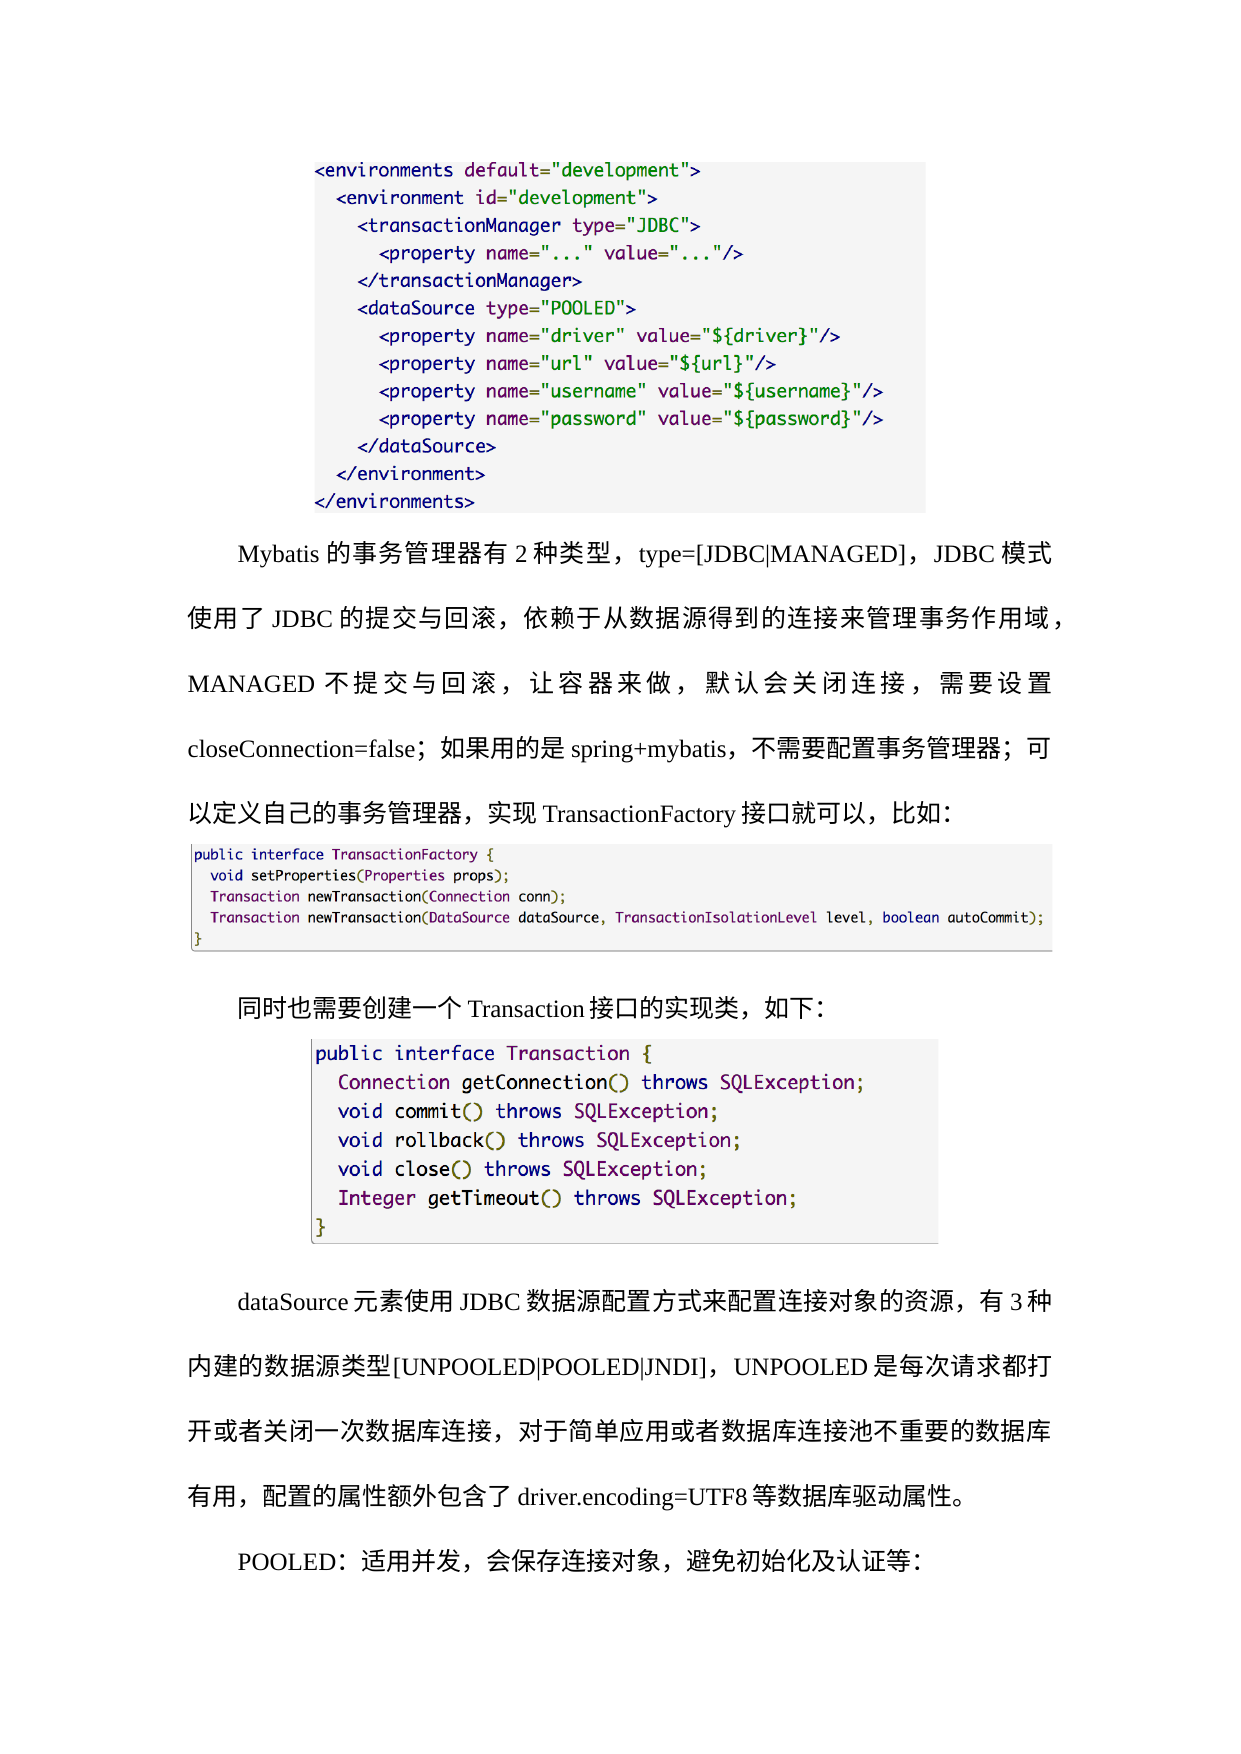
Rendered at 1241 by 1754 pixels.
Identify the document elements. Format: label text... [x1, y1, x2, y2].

text POOLED：适用并发，会保存连接对象，避免初始化及认证等： [187, 1527, 1053, 1592]
picture [301, 1039, 939, 1244]
text Mybatis的事务管理器有2种类型，type=[JDBC|MANAGED]，JDBC模式使用了JDBC的提交与回滚，依赖于从数据源得到的连接来管理事务作用域，MANAGED不提交与回滚，让容器来做，默认会关闭连接，需要设置closeConnection=false；如果用的是spring+mybatis，不需要配置事务管理器；可以定义自己的事务管理器，实现TransactionFactory接口就可以，比如： [187, 519, 1053, 844]
text 同时也需要创建一个Transaction接口的实现类，如下： [187, 974, 1053, 1039]
text dataSource元素使用JDBC数据源配置方式来配置连接对象的资源，有3种内建的数据源类型[UNPOOLED|POOLED|JNDI]，UNPOOLED是每次请求都打开或者关闭一次数据库连接，对于简单应用或者数据库连接池不重要的数据库有用，配置的属性额外包含了driver.encoding=UTF8等数据库驱动属性。 [187, 1267, 1053, 1527]
picture [314, 162, 926, 513]
picture [187, 844, 1053, 952]
